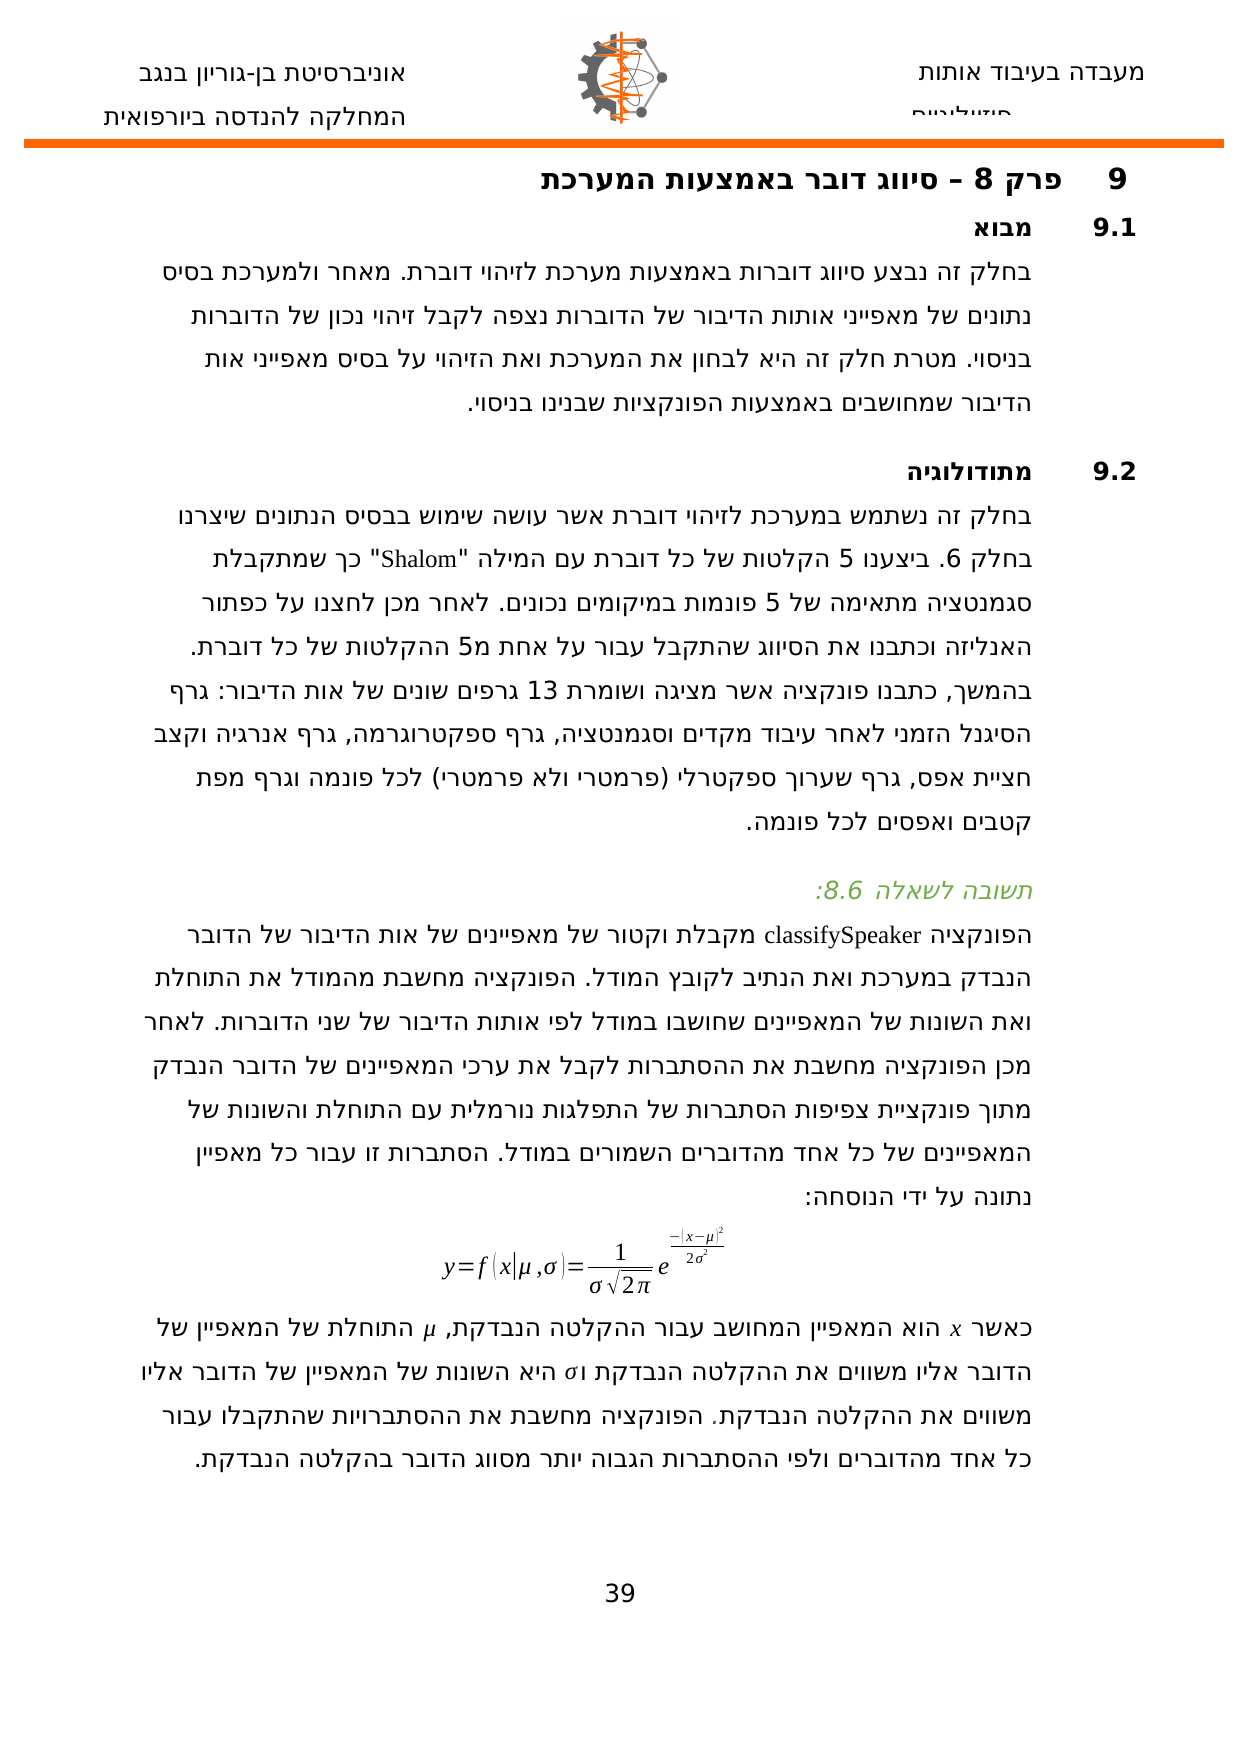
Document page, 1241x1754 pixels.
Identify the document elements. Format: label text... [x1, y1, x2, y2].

subtitle מבוא [133, 213, 1092, 242]
subtitle פרק 8 – סיווג דובר באמצעות המערכת [133, 162, 1107, 196]
text כאשר הוא המאפיין המחושב עבור ההקלטה הנבדקת, התוחלת של המאפיין של הדובר אליו משווים את ההקלטה הנבדקת ו היא השונות של המאפיין של הדובר אליו משווים את ההקלטה הנבדקת. הפונקציה מחשבת את ההסתברויות שהתקבלו עבור כל אחד מהדוברים ולפי ההסתברות הגבוה יותר מסווג הדובר בהקלטה הנבדקת. [133, 1313, 1032, 1474]
text בחלק זה נבצע סיווג דוברות באמצעות מערכת לזיהוי דוברת. מאחר ולמערכת בסיס נתונים של מאפייני אותות הדיבור של הדוברות נצפה לקבל זיהוי נכון של הדוברות בניסוי. מטרת חלק זה היא לבחון את המערכת ואת הזיהוי על בסיס מאפייני אות הדיבור שמחושבים באמצעות הפונקציות שבנינו בניסוי. [133, 257, 1032, 417]
picture [560, 16, 680, 136]
text הפונקציה classifySpeaker מקבלת וקטור של מאפיינים של אות הדיבור של הדובר הנבדק במערכת ואת הנתיב לקובץ המודל. הפונקציה מחשבת מהמודל את התוחלת ואת השונות של המאפיינים שחושבו במודל לפי אותות הדיבור של שני הדוברות. לאחר מכן הפונקציה מחשבת את ההסתברות לקבל את ערכי המאפיינים של הדובר הנבדק מתוך פונקציית צפיפות הסתברות של התפלגות נורמלית עם התוחלת והשונות של המאפיינים של כל אחד מהדוברים השמורים במודל. הסתברות זו עבור כל מאפיין נתונה על ידי הנוסחה: [133, 920, 1032, 1211]
text בחלק זה נשתמש במערכת לזיהוי דוברת אשר עושה שימוש בבסיס הנתונים שיצרנו בחלק 6. ביצענו 5 הקלטות של כל דוברת עם המילה "Shalom" כך שמתקבלת סגמנטציה מתאימה של 5 פונמות במיקומים נכונים. לאחר מכן לחצנו על כפתור האנליזה וכתבנו את הסיווג שהתקבל עבור על אחת מ5 ההקלטות של כל דוברת. בהמשך, כתבנו פונקציה אשר מציגה ושומרת 13 גרפים שונים של אות הדיבור: גרף הסיגנל הזמני לאחר עיבוד מקדים וסגמנטציה, גרף ספקטרוגרמה, גרף אנרגיה וקצב חציית אפס, גרף שערוך ספקטרלי (פרמטרי ולא פרמטרי) לכל פונמה וגרף מפת קטבים ואפסים לכל פונמה. [133, 501, 1032, 836]
text תשובה לשאלה 8.6: [133, 876, 1032, 905]
subtitle מתודולוגיה [133, 457, 1092, 486]
